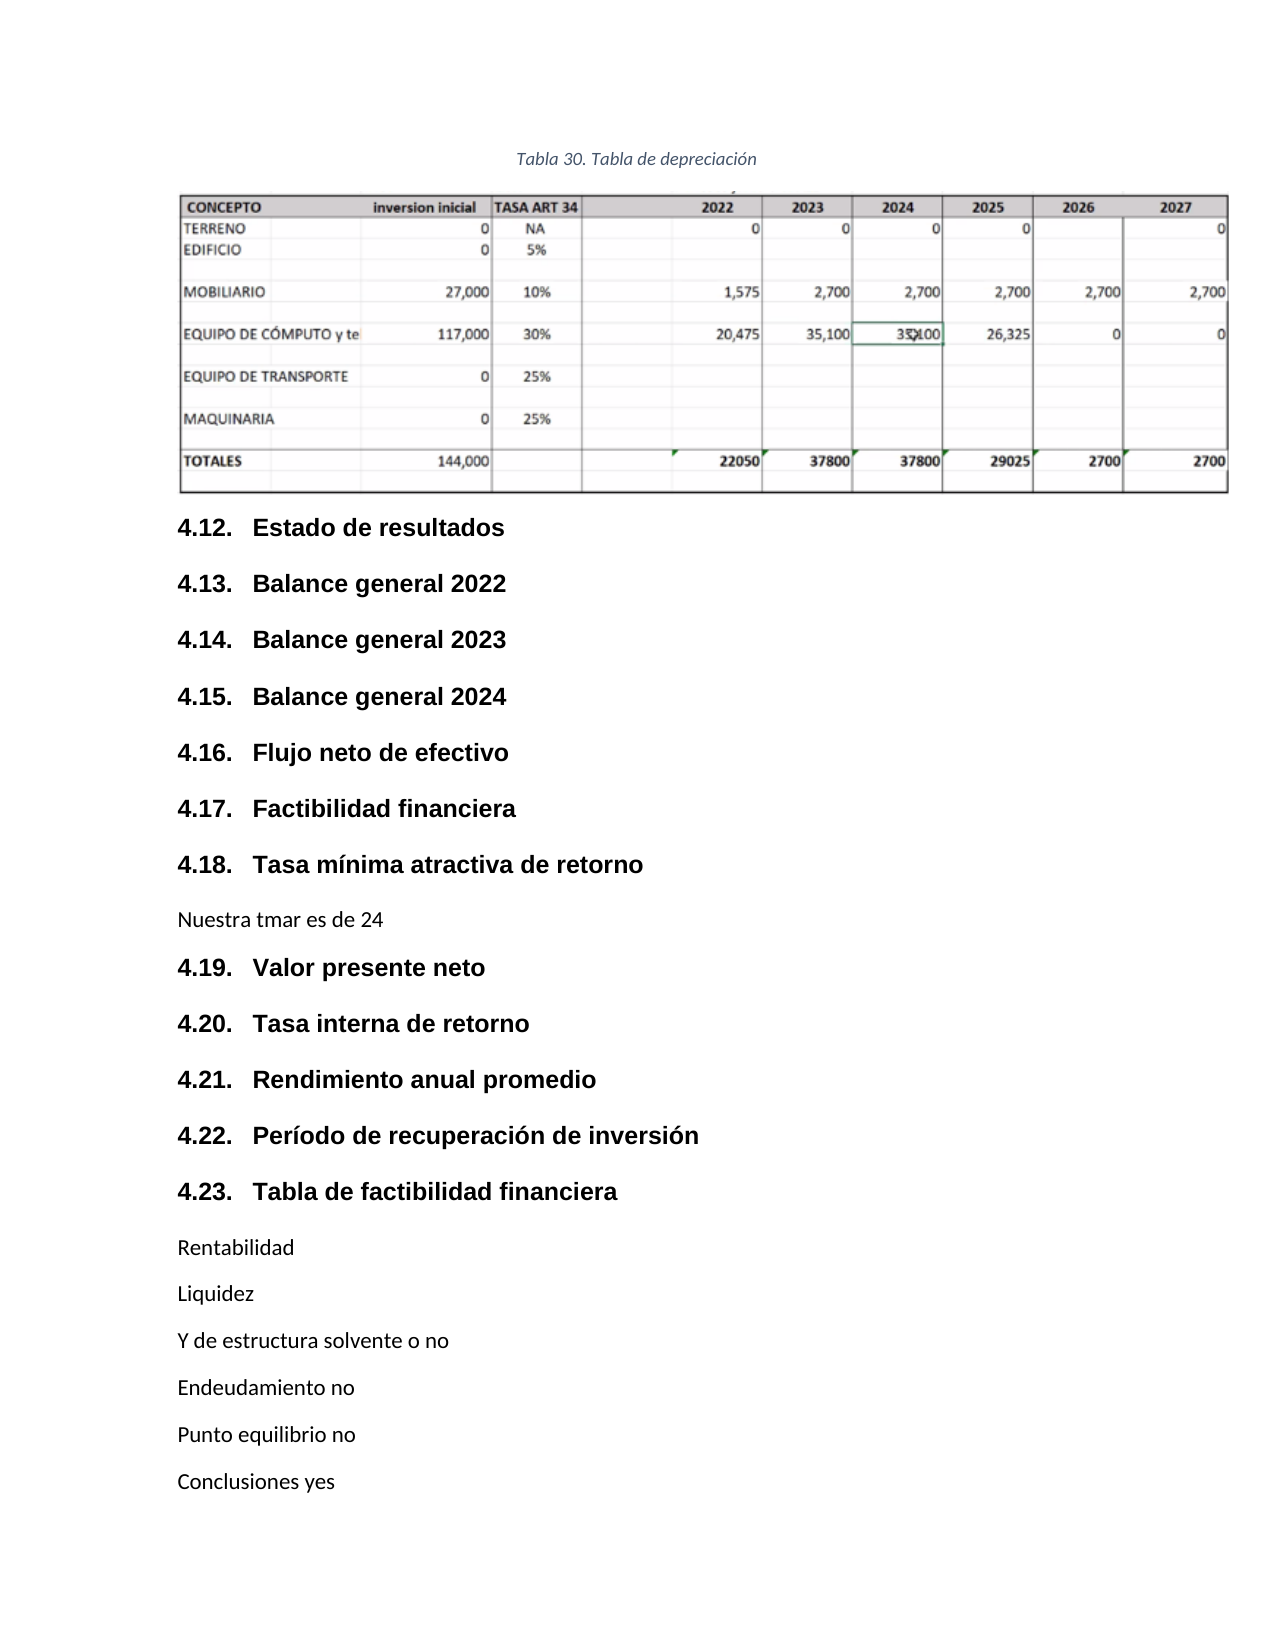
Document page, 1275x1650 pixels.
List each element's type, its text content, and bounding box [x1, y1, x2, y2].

text Endeudamiento no [177, 1373, 1098, 1401]
subtitle Estado de resultados [177, 513, 1098, 542]
subtitle Factibilidad financiera [177, 793, 1098, 822]
text Nuestra tmar es de 24 [177, 906, 1098, 934]
text Y de estructura solvente o no [177, 1326, 1098, 1354]
picture [177, 191, 1229, 495]
subtitle Balance general 2023 [177, 625, 1098, 654]
subtitle Balance general 2022 [177, 569, 1098, 598]
text Rentabilidad [177, 1233, 1098, 1261]
text Conclusiones yes [177, 1467, 1098, 1495]
subtitle Balance general 2024 [177, 681, 1098, 710]
text Punto equilibrio no [177, 1420, 1098, 1448]
subtitle Período de recuperación de inversión [177, 1121, 1098, 1149]
subtitle Rendimiento anual promedio [177, 1064, 1098, 1093]
subtitle Tasa mínima atractiva de retorno [177, 849, 1098, 878]
subtitle Valor presente neto [177, 952, 1098, 981]
subtitle Tabla de factibilidad financiera [177, 1177, 1098, 1205]
text Liquidez [177, 1279, 1098, 1308]
text Tabla 30. Tabla de depreciación [177, 148, 1098, 171]
subtitle Tasa interna de retorno [177, 1008, 1098, 1037]
subtitle Flujo neto de efectivo [177, 737, 1098, 766]
